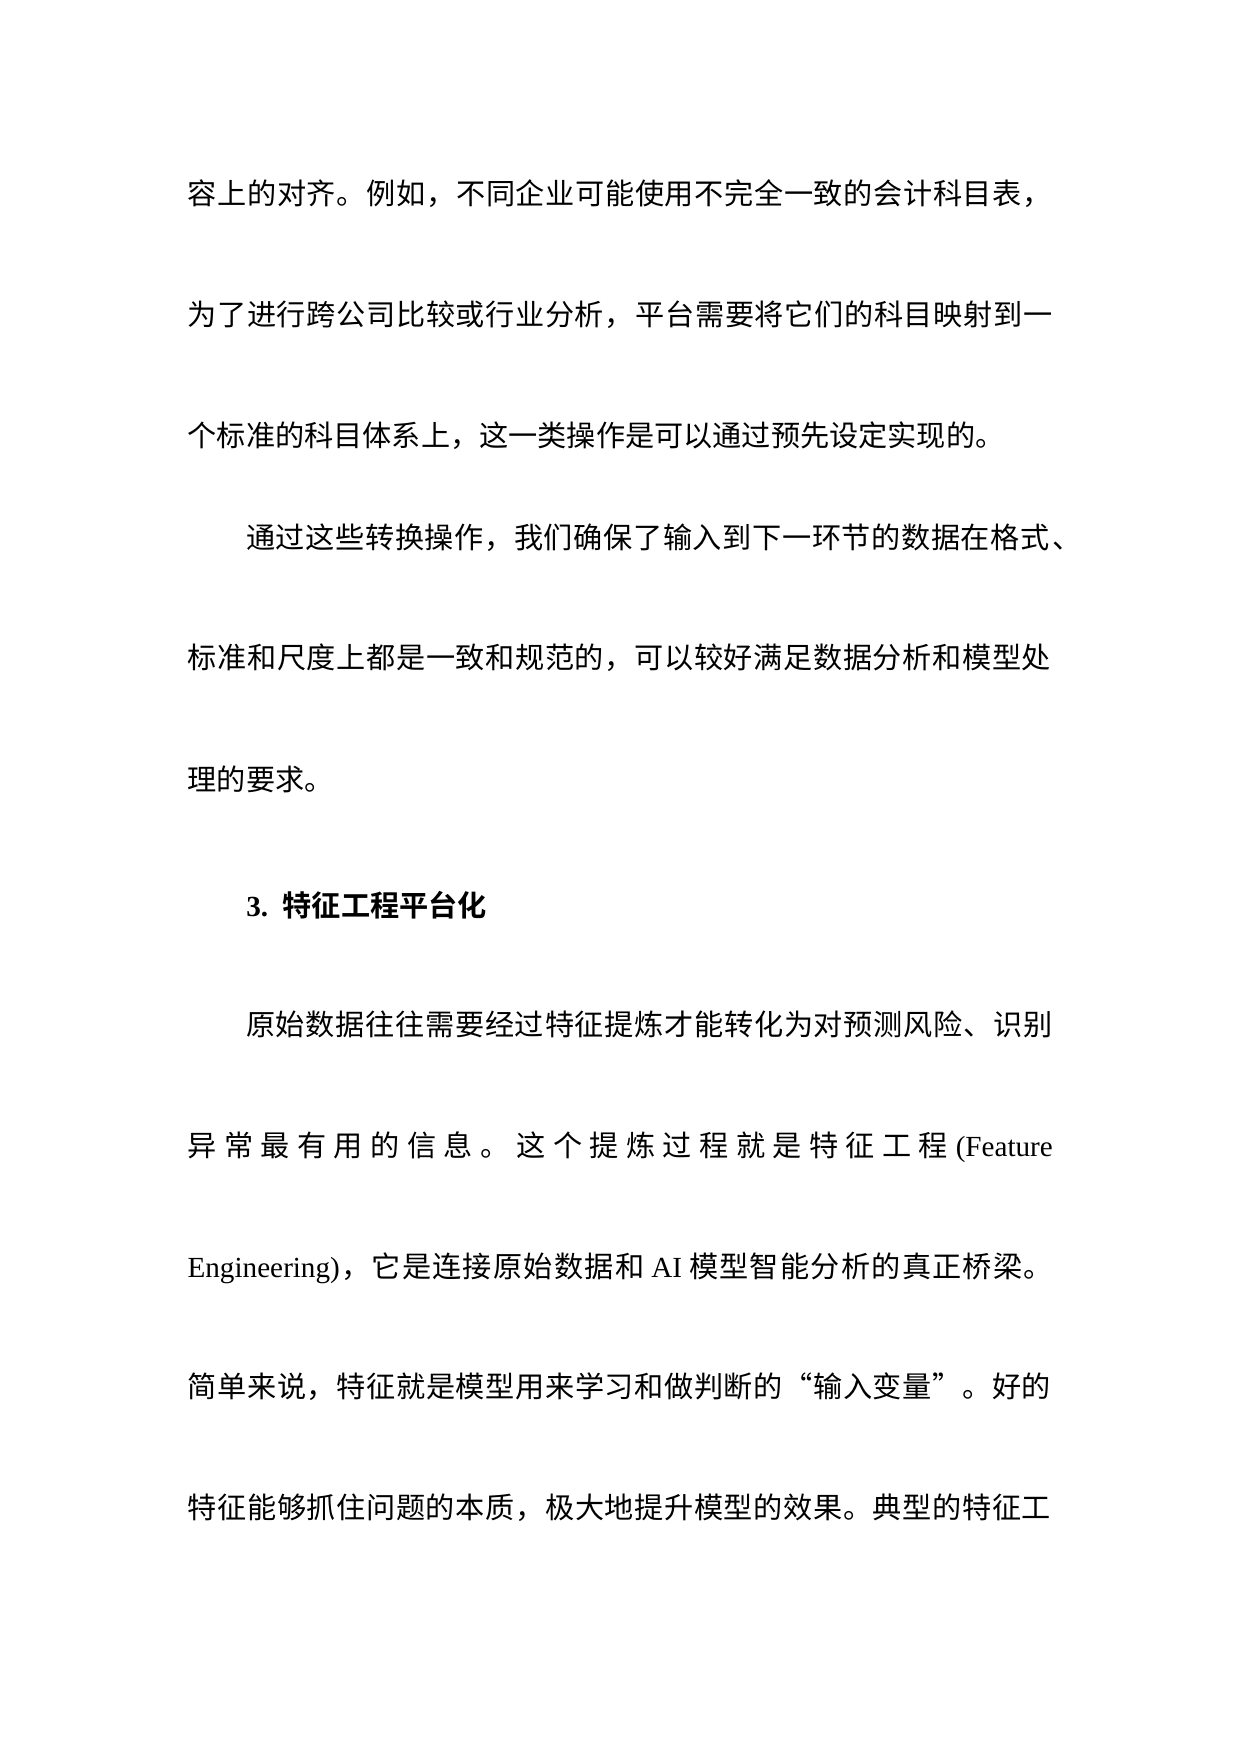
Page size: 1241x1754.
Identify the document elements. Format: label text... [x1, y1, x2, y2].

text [187, 151, 1053, 474]
subtitle 3. 特征工程平台化 [187, 864, 1053, 944]
text 通过这些转换操作，我们确保了输入到下一环节的数据在格式、标准和尺度上都是一致和规范的，可以较好满足数据分析和模型处理的要求。 [187, 495, 1053, 817]
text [187, 982, 1053, 1546]
